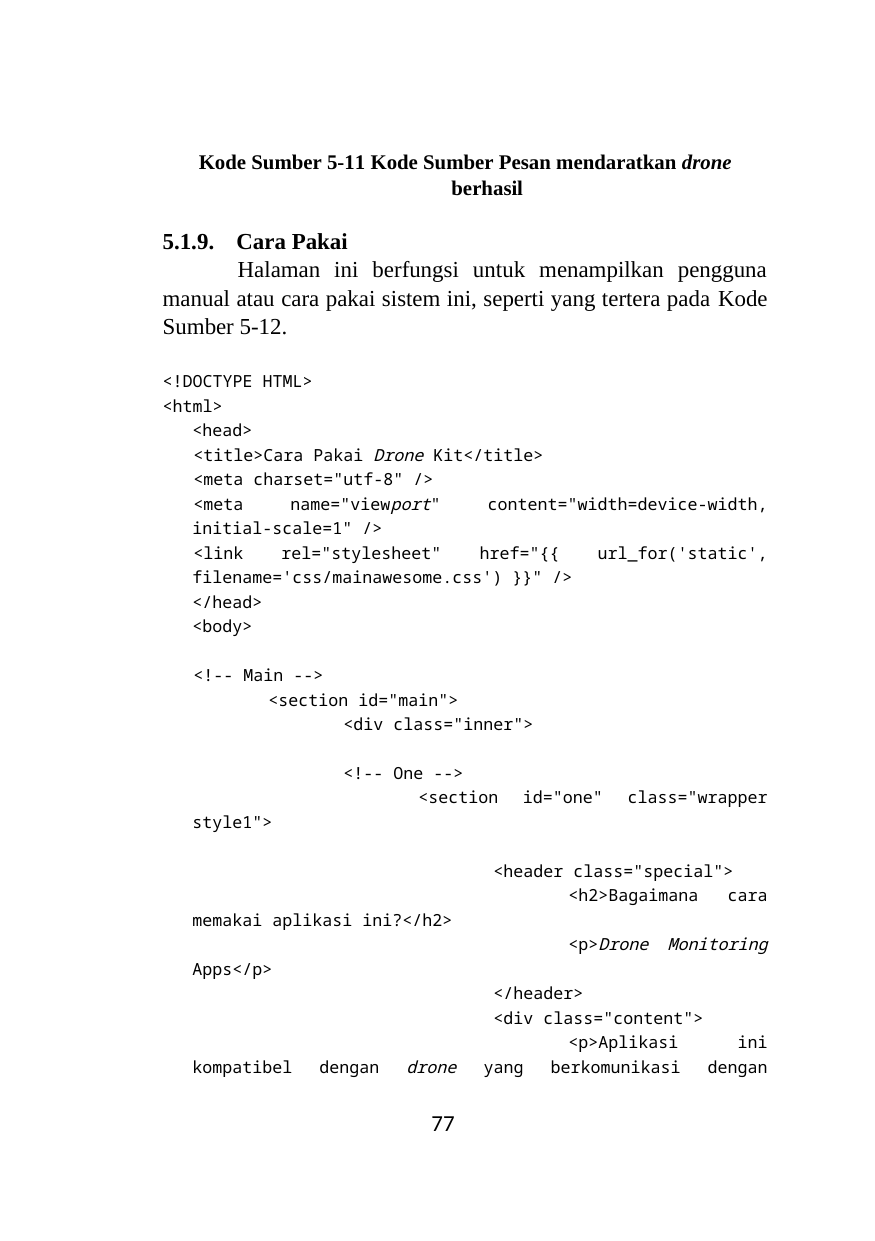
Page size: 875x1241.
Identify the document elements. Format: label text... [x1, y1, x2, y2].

list <body> [162, 615, 767, 637]
list </header> [162, 982, 767, 1005]
list <!-- One --> [162, 762, 767, 784]
list <section id="main"> [162, 688, 767, 711]
list <div class="content"> [162, 1006, 767, 1029]
list Kode Sumber 5-11 Kode Sumber Pesan mendaratkan drone berhasil [162, 150, 767, 200]
list <p>Drone Monitoring Apps</p> [162, 933, 767, 980]
list <!-- Main --> [162, 664, 767, 686]
list <title>Cara Pakai Drone Kit</title> [162, 443, 767, 466]
list Halaman ini berfungsi untuk menampilkan pengguna manual atau cara pakai sistem ini, seperti yang tertera pada Kode Sumber 5-12. [162, 256, 767, 339]
list <!DOCTYPE HTML> [162, 370, 767, 393]
list <section id="one" class="wrapper style1"> [162, 786, 767, 833]
list <div class="inner"> [162, 713, 767, 735]
list Cara Pakai [162, 228, 767, 254]
list <head> [162, 419, 767, 442]
list <h2>Bagaimana cara memakai aplikasi ini?</h2> [162, 884, 767, 931]
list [162, 1031, 767, 1078]
list <link rel="stylesheet" href="{{ url_for('static', filename='css/mainawesome.css') }}" /> [162, 541, 767, 588]
list <meta charset="utf-8" /> [162, 468, 767, 491]
list </head> [162, 590, 767, 613]
list <meta name="viewport" content="width=device-width, initial-scale=1" /> [162, 492, 767, 539]
list <html> [162, 394, 767, 417]
list <header class="special"> [162, 859, 767, 882]
